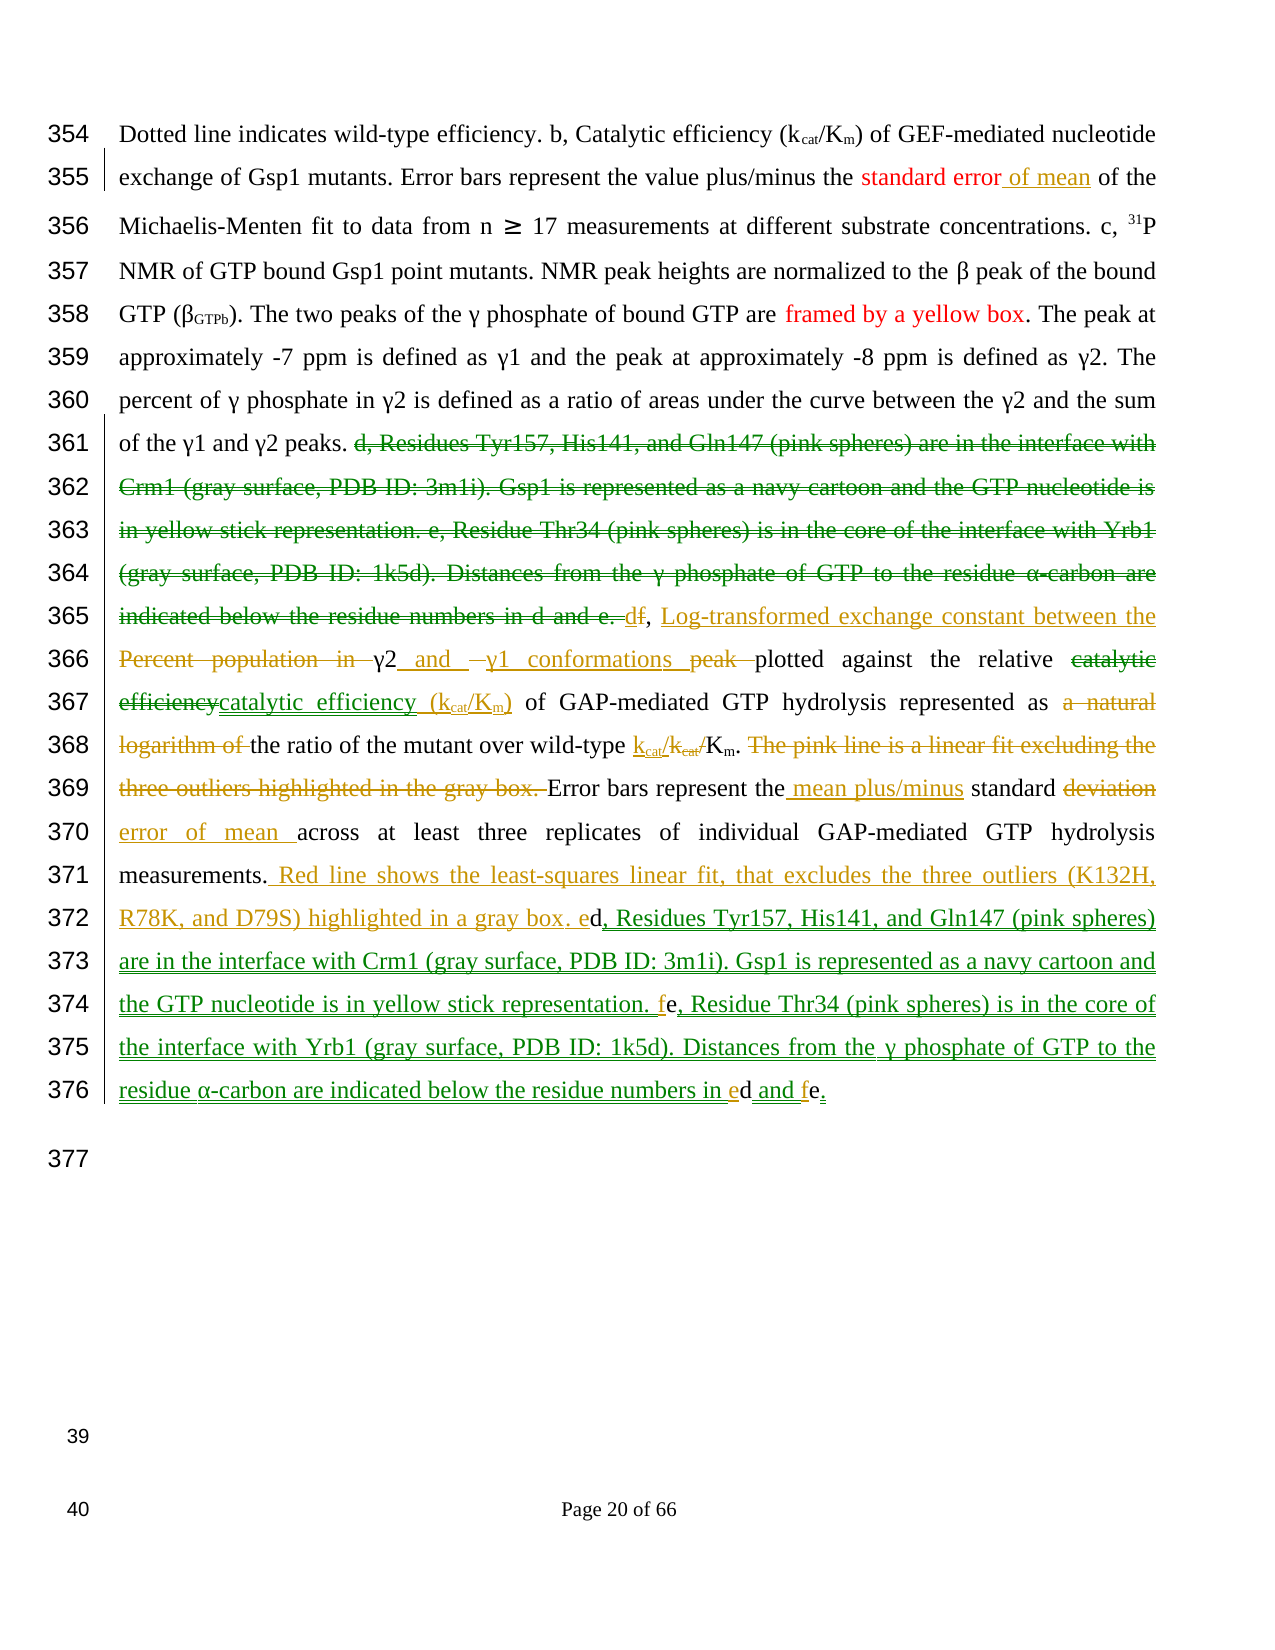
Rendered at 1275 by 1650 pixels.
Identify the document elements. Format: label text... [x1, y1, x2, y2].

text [119, 119, 1156, 530]
